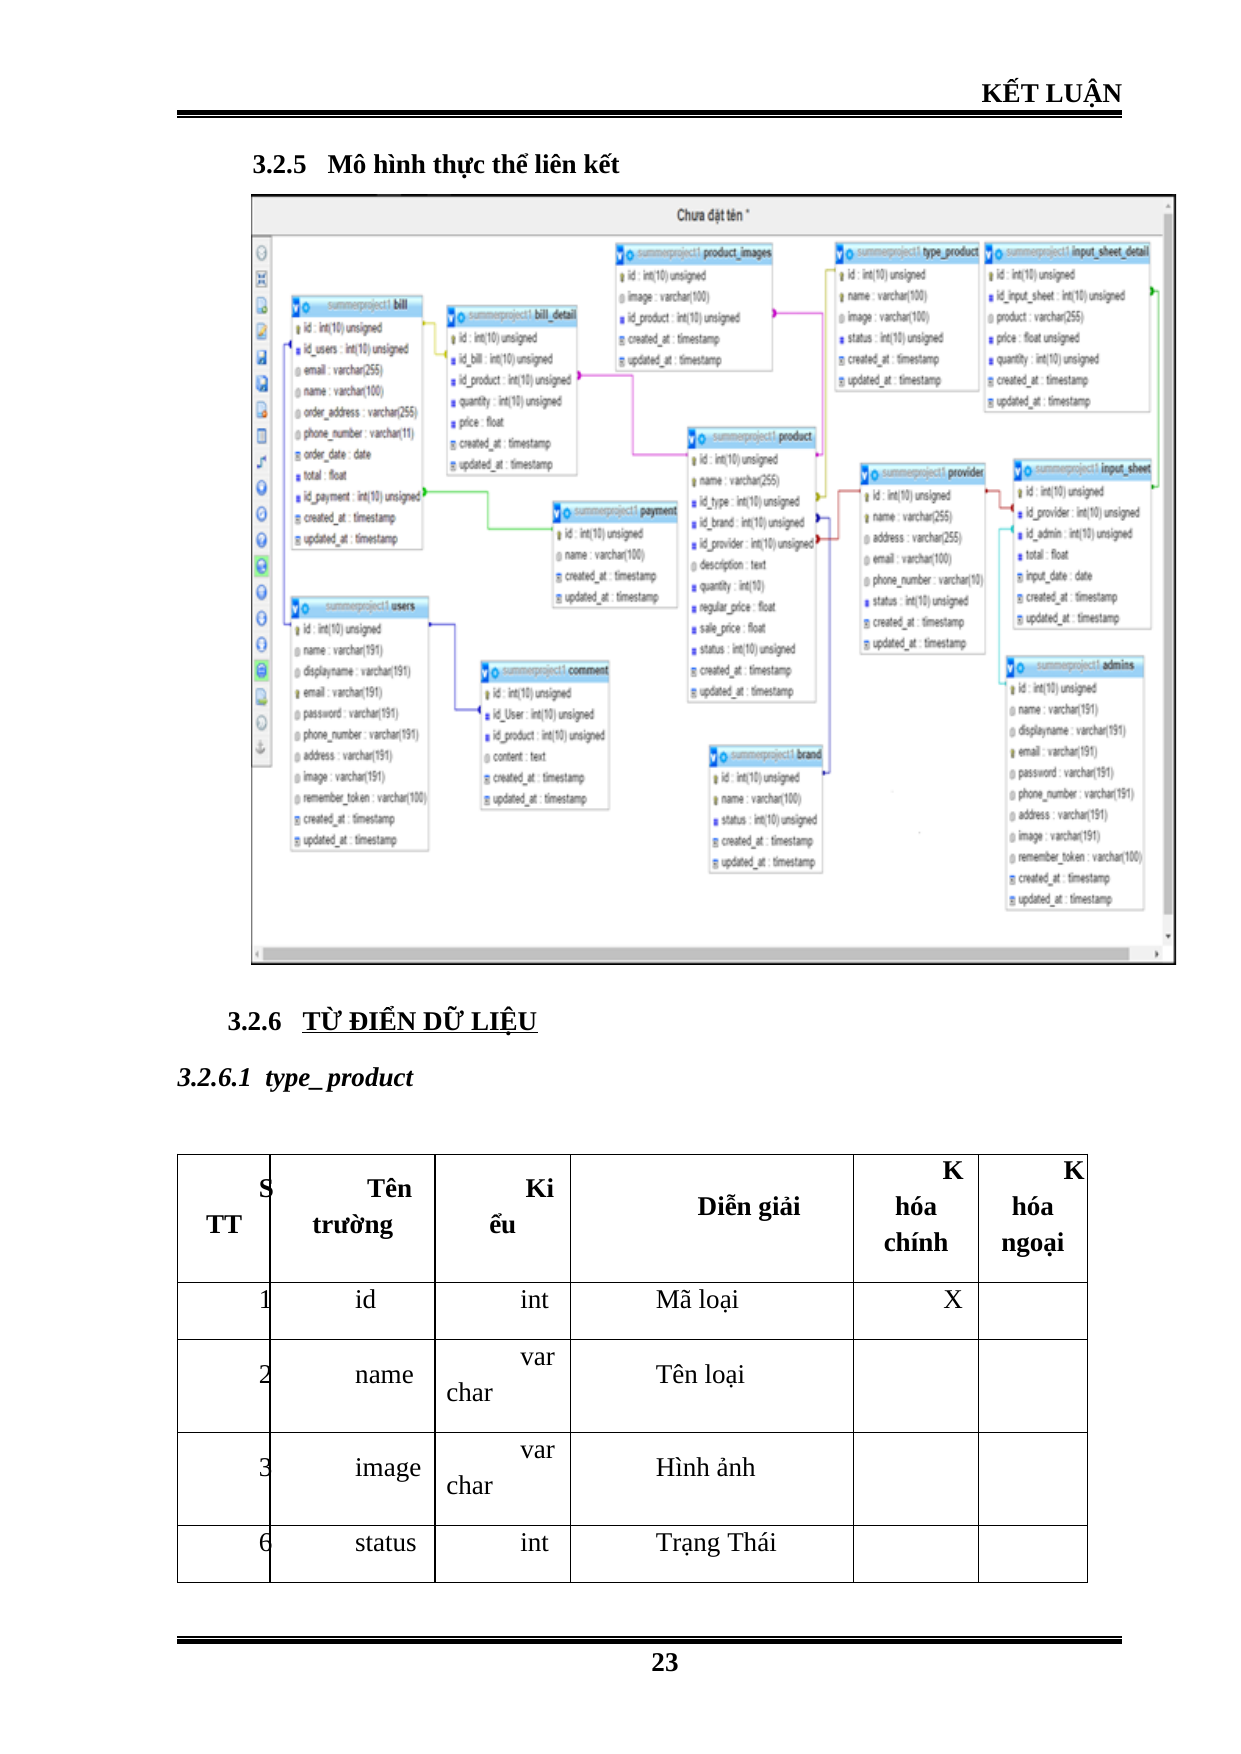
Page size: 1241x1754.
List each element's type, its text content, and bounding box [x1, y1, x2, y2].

table_cell [979, 1526, 1087, 1582]
table_cell 6 [178, 1526, 269, 1582]
table_cell X [854, 1283, 978, 1339]
table_cell Trạng Thái [571, 1526, 853, 1582]
table_cell name [271, 1340, 434, 1432]
table_cell [854, 1340, 978, 1432]
table_header STT [178, 1155, 269, 1282]
table_cell int [436, 1526, 570, 1582]
table_header Khóa chính [854, 1155, 978, 1282]
table_cell varchar [436, 1340, 570, 1432]
subtitle 3.2.6.1 type_ product [177, 1061, 1122, 1092]
table_cell status [271, 1526, 434, 1582]
table_header Khóa ngoại [979, 1155, 1087, 1282]
table_cell [979, 1283, 1087, 1339]
table_cell 2 [178, 1340, 269, 1432]
table_header Kiểu [436, 1155, 570, 1282]
subtitle Mô hình thực thể liên kết [252, 148, 1122, 179]
picture [251, 194, 1177, 965]
table_cell int [436, 1283, 570, 1339]
table_cell [979, 1433, 1087, 1524]
table_cell Hình ảnh [571, 1433, 853, 1524]
table_cell 1 [178, 1283, 269, 1339]
table_header Tên trường [271, 1155, 434, 1282]
table_cell [979, 1340, 1087, 1432]
table_cell Tên loại [571, 1340, 853, 1432]
list TỪ ĐIỂN DỮ LIỆU [227, 1004, 1122, 1036]
table_cell image [271, 1433, 434, 1524]
table_header Diễn giải [571, 1155, 853, 1282]
table_cell varchar [436, 1433, 570, 1524]
table_cell Mã loại [571, 1283, 853, 1339]
table_cell [854, 1526, 978, 1582]
table_cell [854, 1433, 978, 1524]
table_cell id [271, 1283, 434, 1339]
table_cell 3 [178, 1433, 269, 1524]
